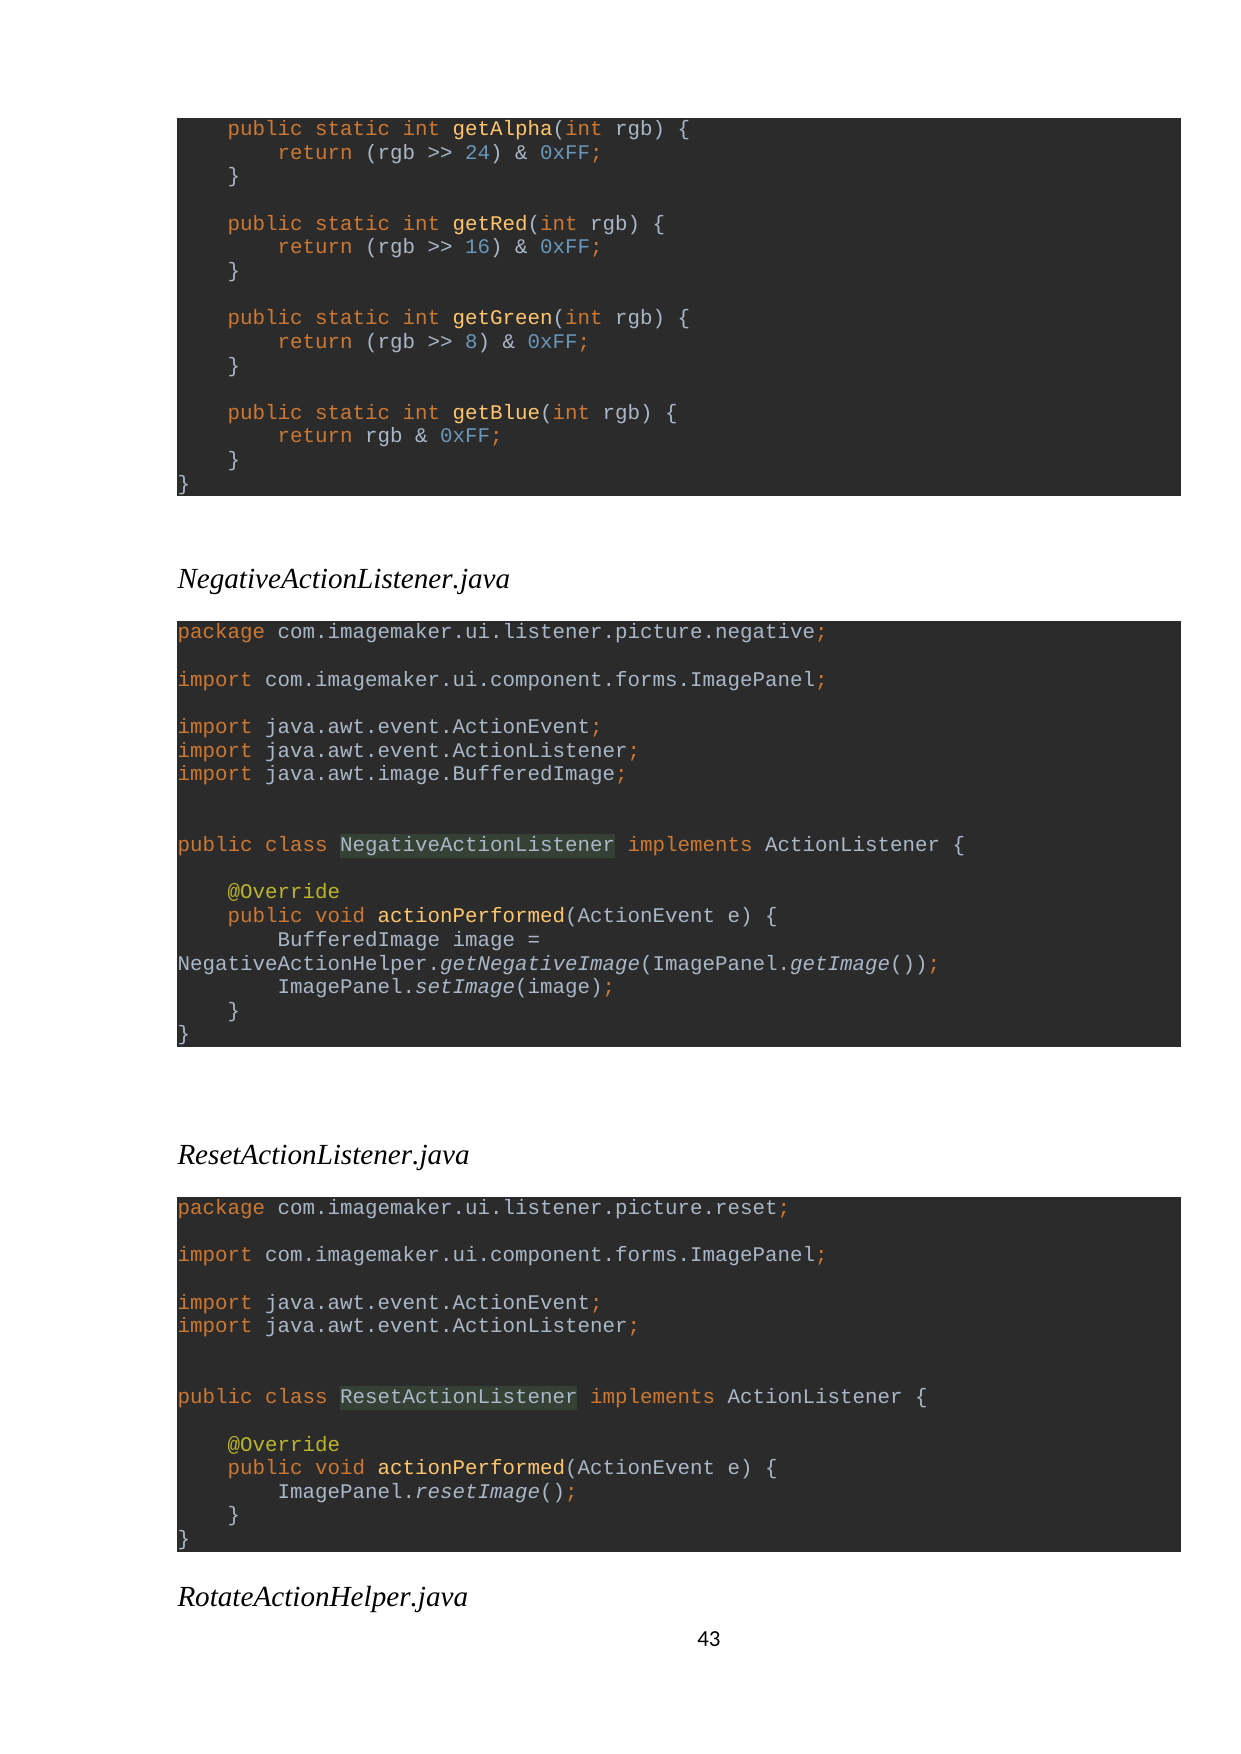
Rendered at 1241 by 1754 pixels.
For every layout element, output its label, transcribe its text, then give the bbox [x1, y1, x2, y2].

text RotateActionHelper.java [177, 1577, 1181, 1614]
text package com.imagemaker.ui.listener.picture.reset; import com.imagemaker.ui.component.forms.ImagePanel; import java.awt.event.ActionEvent; import java.awt.event.ActionListener; public class ResetActionListener implements ActionListener { @Override public void actionPerformed(ActionEvent e) { ImagePanel.resetImage(); } } [177, 1197, 1181, 1552]
text package com.imagemaker.ui.listener.picture.negative; import com.imagemaker.ui.component.forms.ImagePanel; import java.awt.event.ActionEvent; import java.awt.event.ActionListener; import java.awt.image.BufferedImage; public class NegativeActionListener implements ActionListener { @Override public void actionPerformed(ActionEvent e) { BufferedImage image = NegativeActionHelper.getNegativeImage(ImagePanel.getImage()); ImagePanel.setImage(image); } } [177, 621, 1181, 1047]
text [177, 118, 1181, 496]
text NegativeActionListener.java [177, 559, 1181, 596]
text ResetActionListener.java [177, 1134, 1181, 1172]
